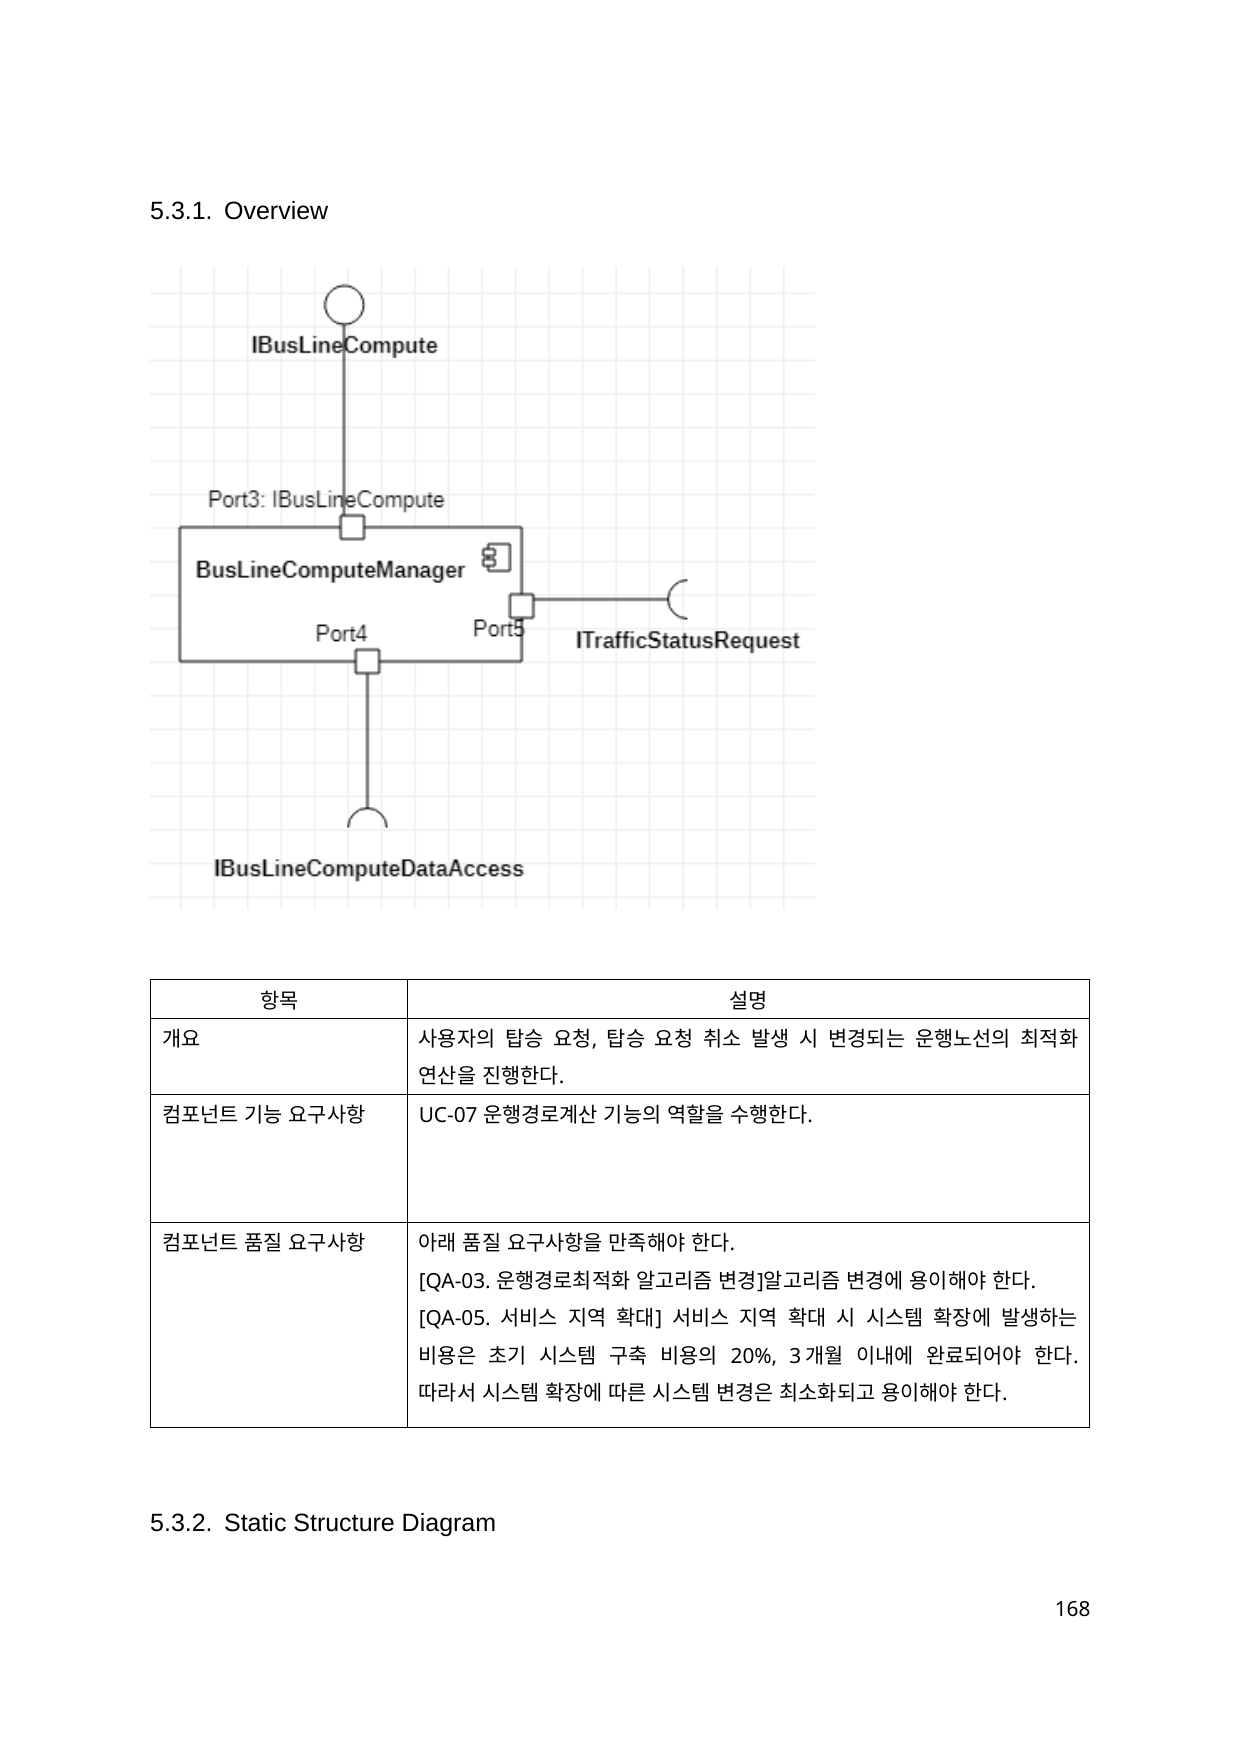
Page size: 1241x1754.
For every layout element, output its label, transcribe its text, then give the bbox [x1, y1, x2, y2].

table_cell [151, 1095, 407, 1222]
subtitle Overview [150, 192, 1090, 229]
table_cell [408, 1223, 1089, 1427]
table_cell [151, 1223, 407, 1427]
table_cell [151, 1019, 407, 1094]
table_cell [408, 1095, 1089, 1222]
picture [150, 266, 815, 910]
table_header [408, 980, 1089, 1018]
subtitle Static Structure Diagram [150, 1503, 1090, 1541]
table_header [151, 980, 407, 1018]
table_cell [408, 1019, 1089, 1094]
